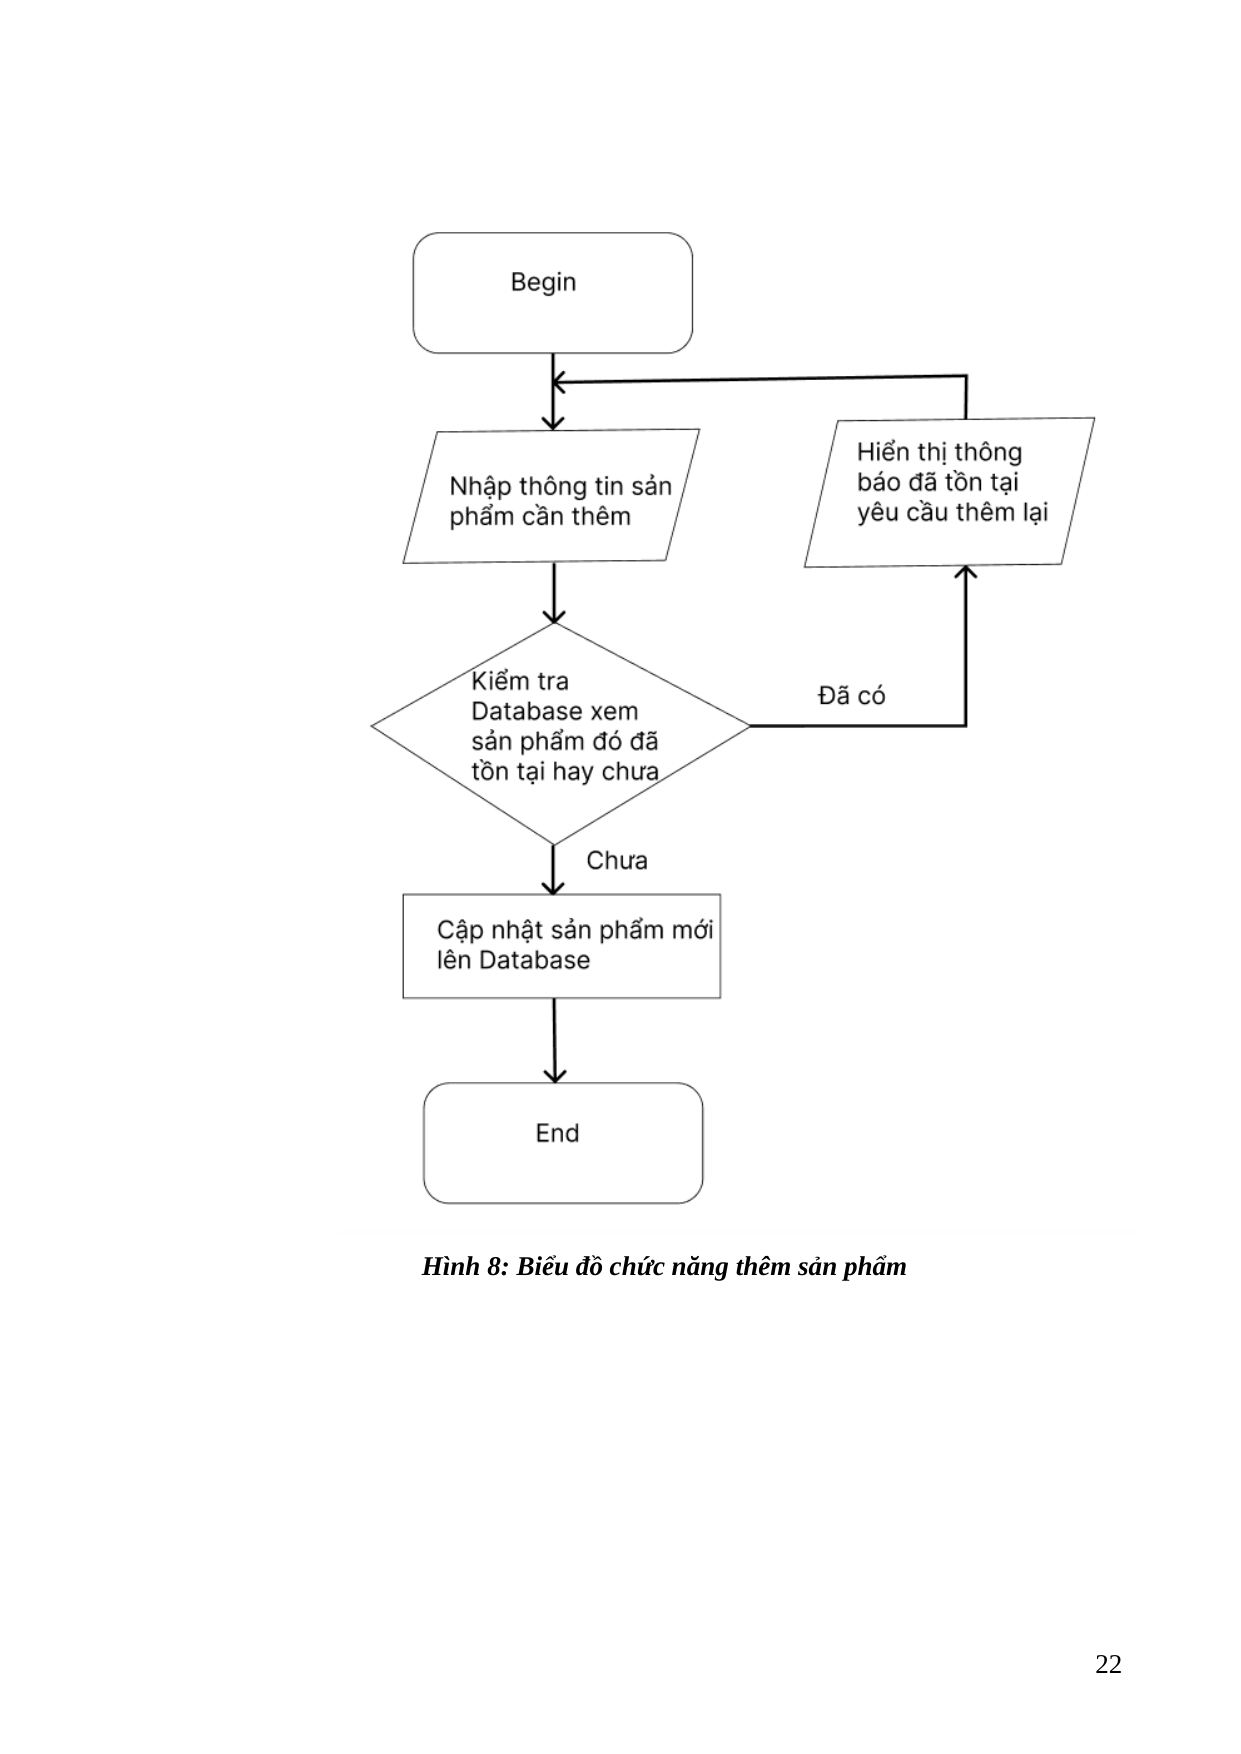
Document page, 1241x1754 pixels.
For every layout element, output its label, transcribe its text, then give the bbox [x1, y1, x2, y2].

picture [265, 206, 1139, 1235]
text Hình 8: Biểu đồ chức năng thêm sản phẩm [207, 1251, 1122, 1282]
